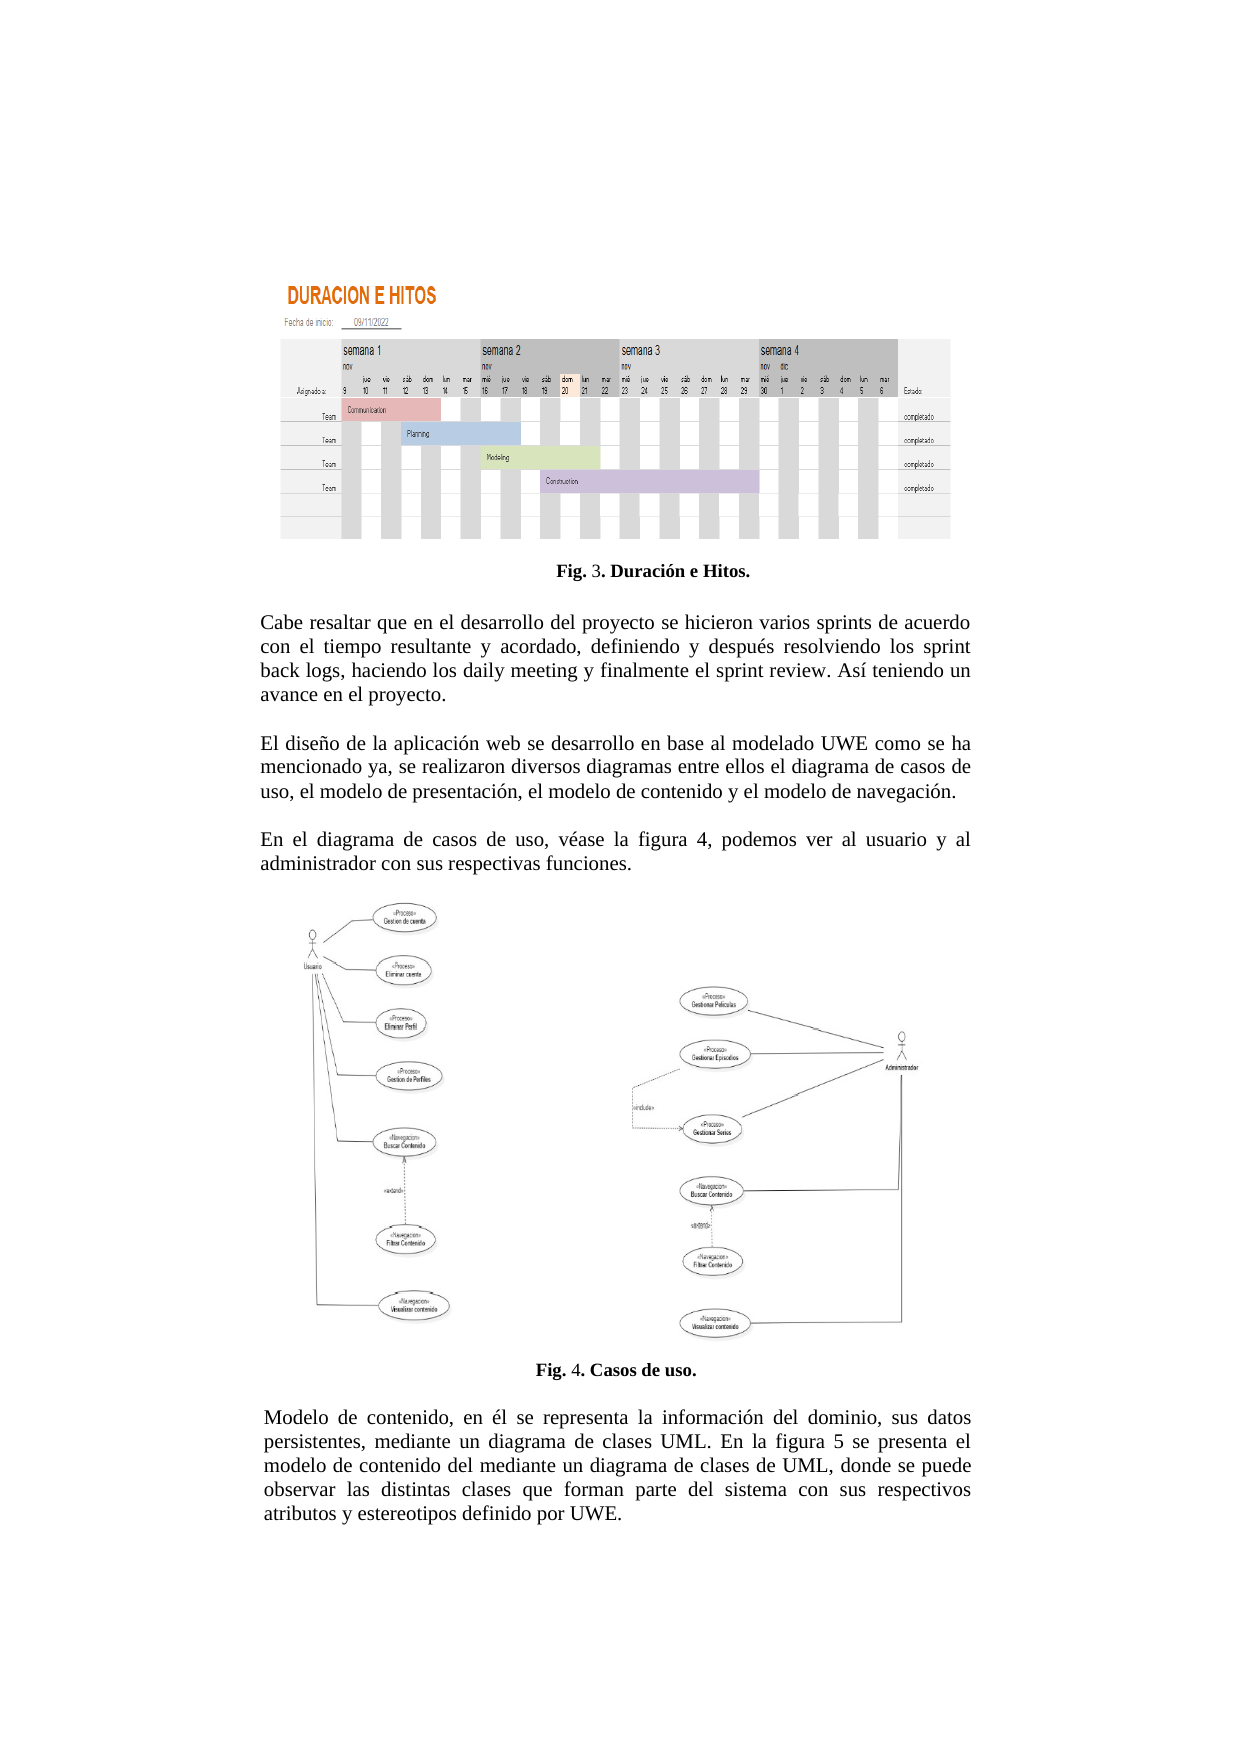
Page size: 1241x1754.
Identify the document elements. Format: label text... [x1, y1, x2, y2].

subtitle En el diagrama de casos de uso, véase la figura 4, podemos ver al usuario y al administrador con sus respectivas funciones. [260, 827, 972, 875]
picture [298, 898, 934, 1360]
subtitle Fig. 3. Duración e Hitos. [260, 560, 1046, 581]
picture [276, 279, 959, 539]
subtitle Fig. 4. Casos de uso. [260, 1359, 972, 1381]
text Modelo de contenido, en él se representa la información del dominio, sus datos persistentes, mediante un diagrama de clases UML. En la figura 5 se presenta el modelo de contenido del mediante un diagrama de clases de UML, donde se puede observar las distintas clases que forman parte del sistema con sus respectivos atributos y estereotipos definido por UWE. [264, 1405, 972, 1525]
subtitle El diseño de la aplicación web se desarrollo en base al modelado UWE como se ha mencionado ya, se realizaron diversos diagramas entre ellos el diagrama de casos de uso, el modelo de presentación, el modelo de contenido y el modelo de navegación. [260, 730, 972, 803]
subtitle Cabe resaltar que en el desarrollo del proyecto se hicieron varios sprints de acuerdo con el tiempo resultante y acordado, definiendo y después resolviendo los sprint back logs, haciendo los daily meeting y finalmente el sprint review. Así teniendo un avance en el proyecto. [260, 610, 972, 706]
